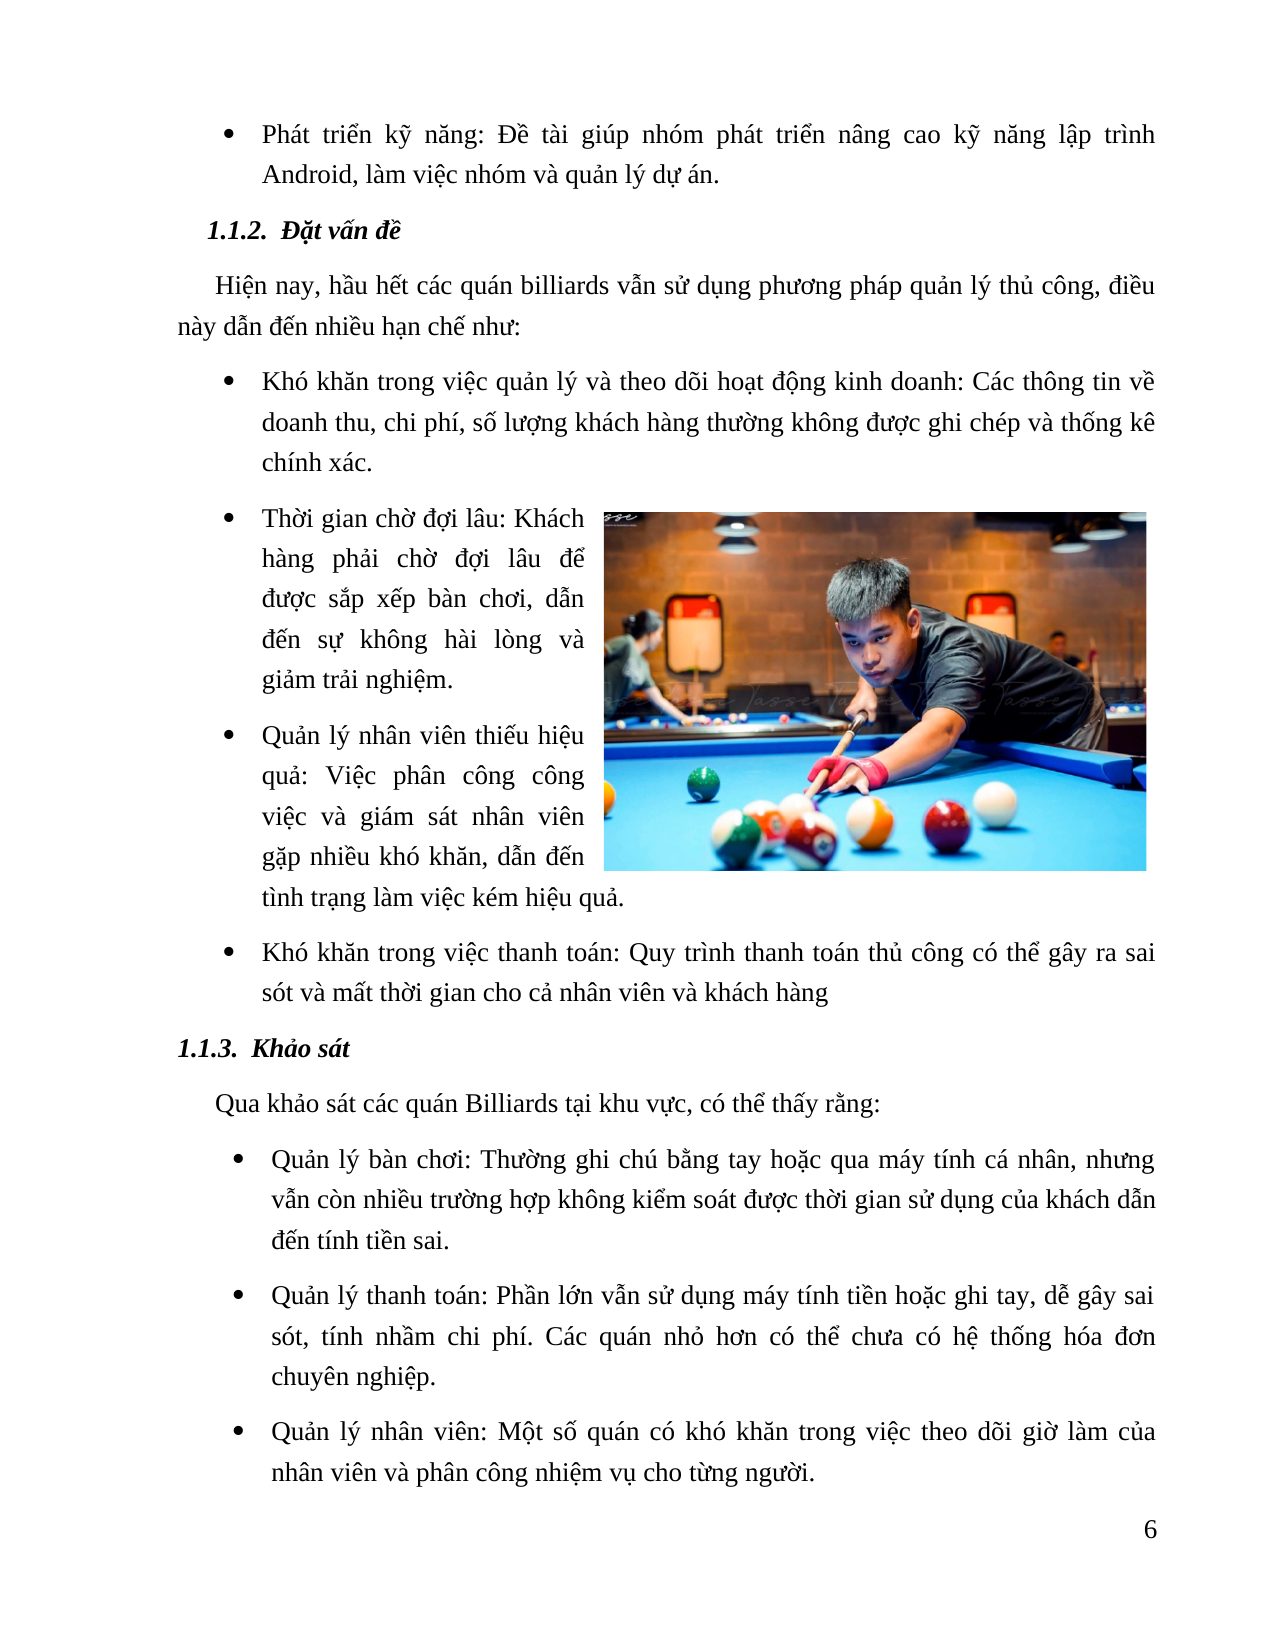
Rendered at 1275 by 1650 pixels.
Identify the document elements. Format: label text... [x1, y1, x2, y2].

list Quản lý nhân viên: Một số quán có khó khăn trong việc theo dõi giờ làm của nhân viên và phân công nhiệm vụ cho từng người. [233, 1416, 1157, 1487]
picture [603, 512, 1147, 871]
list Khó khăn trong việc quản lý và theo dõi hoạt động kinh doanh: Các thông tin về doanh thu, chi phí, số lượng khách hàng thường không được ghi chép và thống kê chính xác. [224, 365, 1157, 477]
list Quản lý nhân viên thiếu hiệu quả: Việc phân công công việc và giám sát nhân viên gặp nhiều khó khăn, dẫn đến tình trạng làm việc kém hiệu quả. [224, 719, 1157, 912]
list Quản lý bàn chơi: Thường ghi chú bằng tay hoặc qua máy tính cá nhân, nhưng vẫn còn nhiều trường hợp không kiểm soát được thời gian sử dụng của khách dẫn đến tính tiền sai. [233, 1143, 1157, 1255]
list Phát triển kỹ năng: Đề tài giúp nhóm phát triển nâng cao kỹ năng lập trình Android, làm việc nhóm và quản lý dự án. [224, 118, 1157, 190]
list Quản lý thanh toán: Phần lớn vẫn sử dụng máy tính tiền hoặc ghi tay, dễ gây sai sót, tính nhầm chi phí. Các quán nhỏ hơn có thể chưa có hệ thống hóa đơn chuyên nghiệp. [233, 1279, 1157, 1391]
text Qua khảo sát các quán Billiards tại khu vực, có thể thấy rằng: [177, 1087, 1157, 1118]
list Khảo sát [177, 1032, 1157, 1063]
list Thời gian chờ đợi lâu: Khách hàng phải chờ đợi lâu để được sắp xếp bàn chơi, dẫn đến sự không hài lòng và giảm trải nghiệm. [224, 502, 1157, 694]
list Đặt vấn đề [207, 214, 1157, 245]
list Khó khăn trong việc thanh toán: Quy trình thanh toán thủ công có thể gây ra sai sót và mất thời gian cho cả nhân viên và khách hàng [224, 936, 1157, 1008]
text Hiện nay, hầu hết các quán billiards vẫn sử dụng phương pháp quản lý thủ công, điều này dẫn đến nhiều hạn chế như: [177, 269, 1157, 341]
